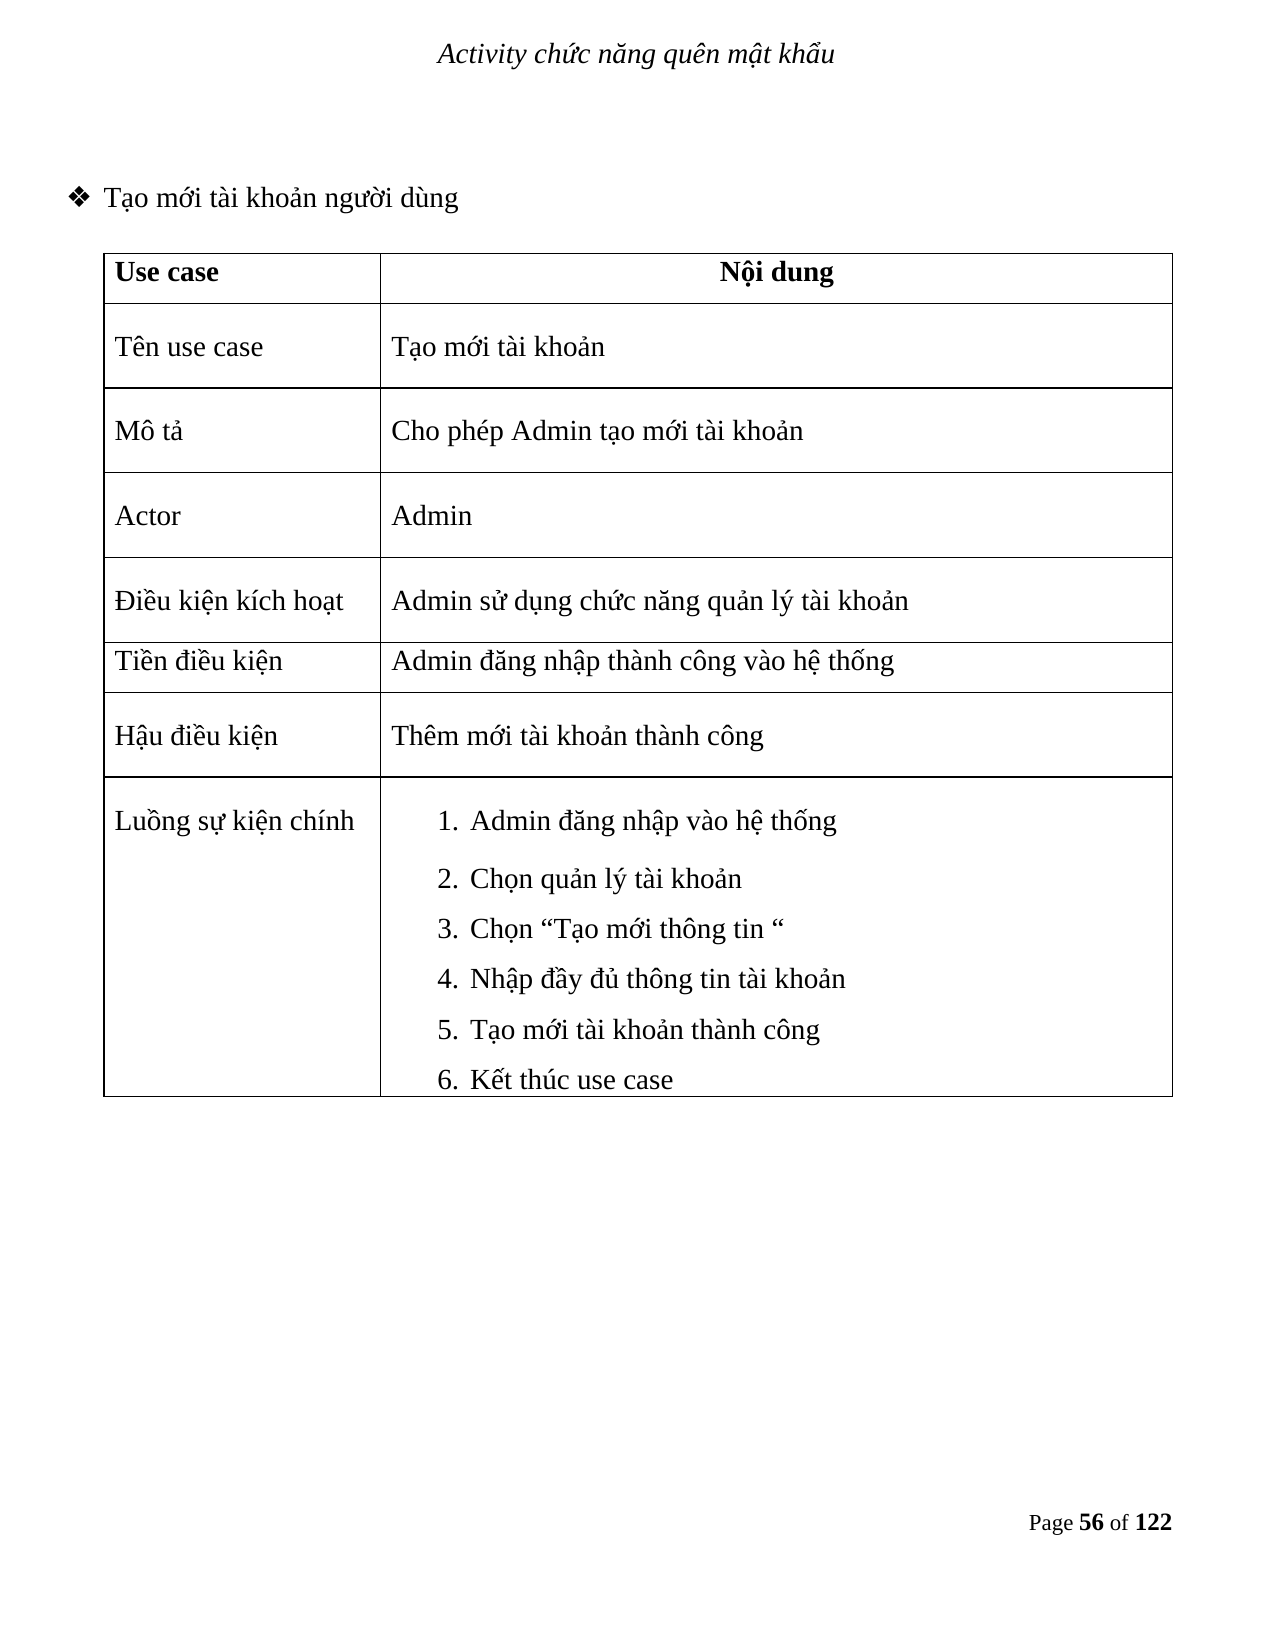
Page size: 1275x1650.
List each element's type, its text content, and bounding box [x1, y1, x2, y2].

table_cell Điều kiện kích hoạt [105, 558, 380, 642]
table_cell Hậu điều kiện [105, 693, 380, 776]
table_cell Tiền điều kiện [105, 643, 380, 692]
table_cell Tạo mới tài khoản [381, 304, 1172, 387]
table_cell Admin [381, 473, 1172, 557]
table_cell Luồng sự kiện chính [105, 778, 380, 1096]
table_cell Mô tả [105, 389, 380, 472]
table_header Nội dung [381, 254, 1172, 302]
table_cell Admin sử dụng chức năng quản lý tài khoản [381, 558, 1172, 642]
text Activity chức năng quên mật khẩu [103, 36, 1172, 69]
list Tạo mới tài khoản người dùng [66, 164, 1172, 224]
table_cell Cho phép Admin tạo mới tài khoản [381, 389, 1172, 472]
table_cell Admin đăng nhập thành công vào hệ thống [381, 643, 1172, 692]
table_header Use case [105, 254, 380, 302]
table_cell Tên use case [105, 304, 380, 387]
table_cell Thêm mới tài khoản thành công [381, 693, 1172, 776]
table_cell Actor [105, 473, 380, 557]
table_cell 1. Admin đăng nhập vào hệ thống 2. Chọn quản lý tài khoản 3. Chọn “Tạo mới thông tin “ 4. Nhập đầy đủ thông tin tài khoản 5. Tạo mới tài khoản thành công 6. Kết thúc use case [381, 778, 1172, 1096]
